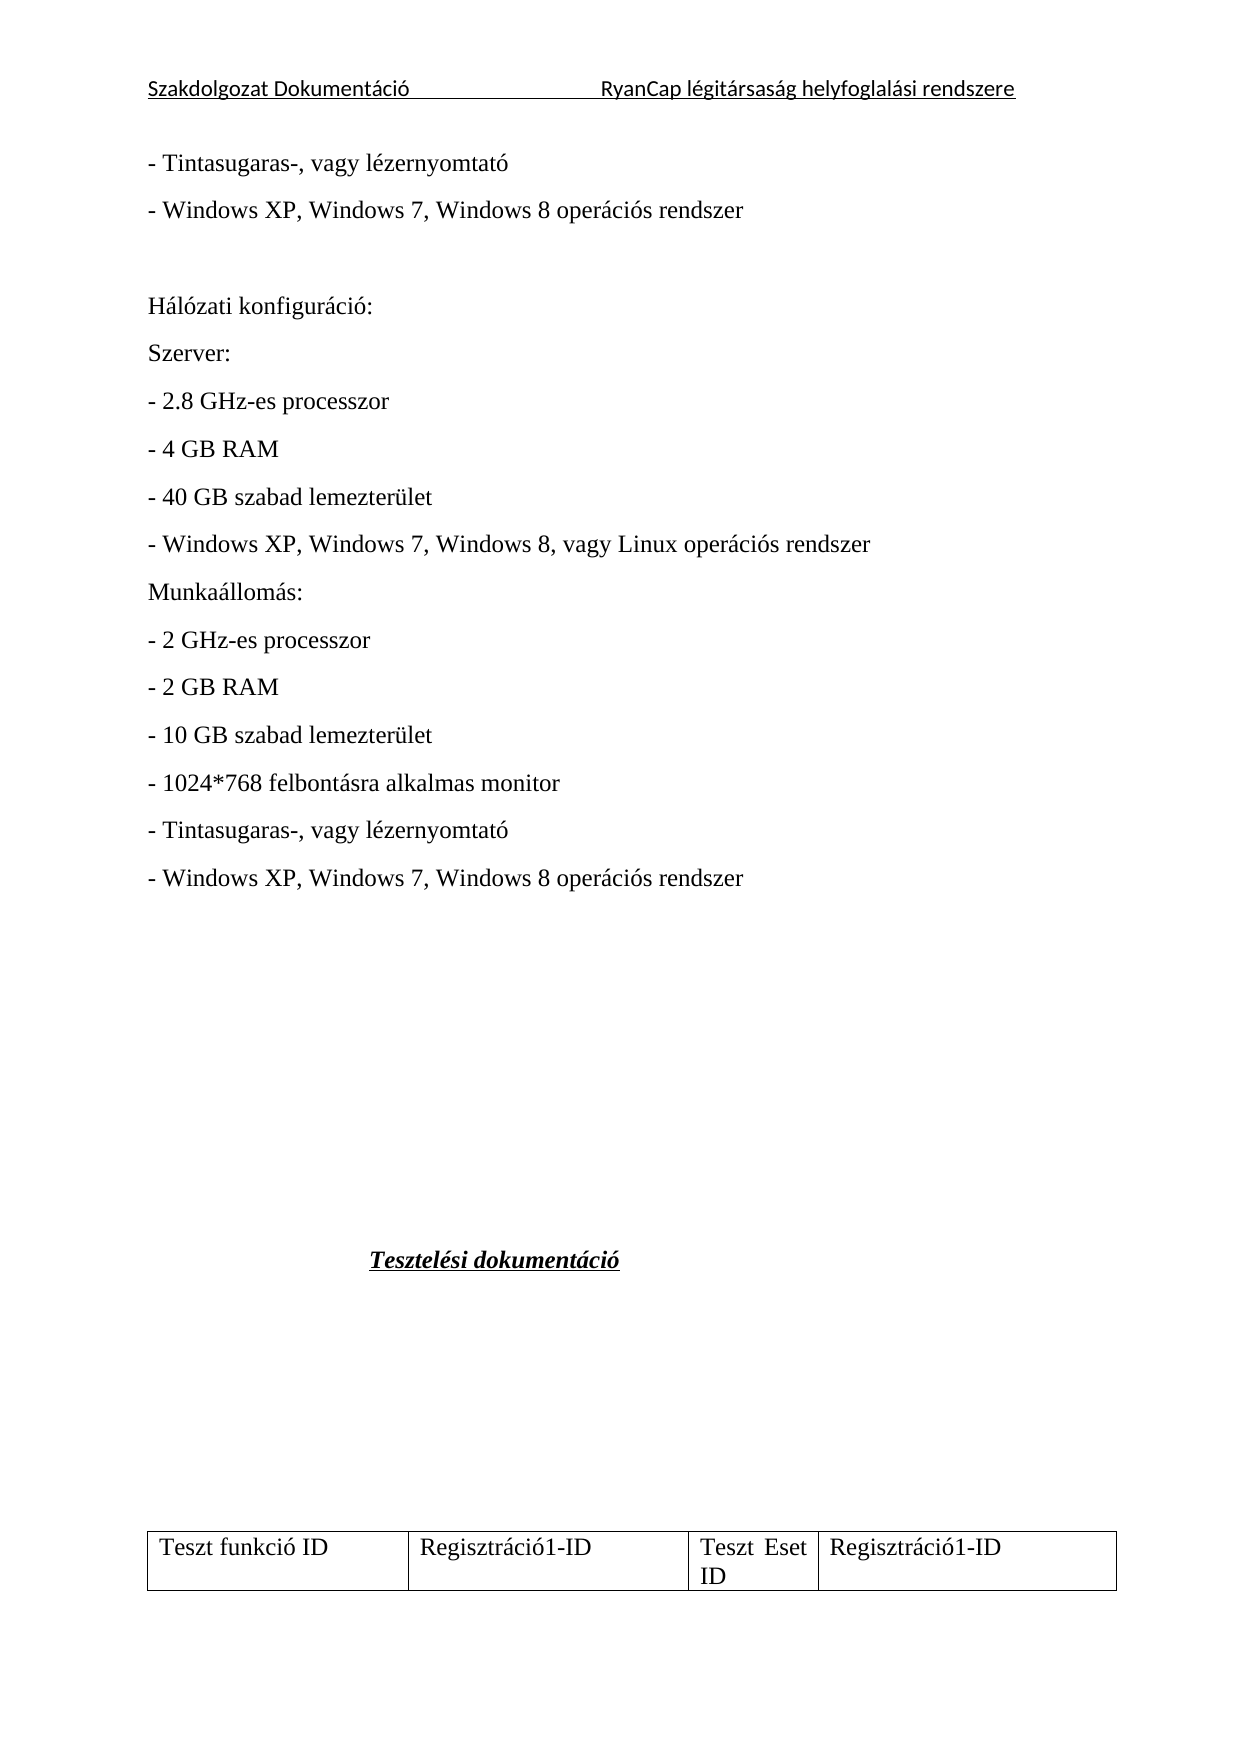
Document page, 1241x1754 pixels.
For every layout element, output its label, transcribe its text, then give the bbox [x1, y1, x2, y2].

text - Tintasugaras-, vagy lézernyomtató [148, 148, 1093, 176]
text - 2 GHz-es processzor [148, 625, 1093, 653]
table_header Regisztráció1-ID [819, 1532, 1116, 1590]
text - Windows XP, Windows 7, Windows 8 operációs rendszer [148, 863, 1093, 892]
text - 10 GB szabad lemezterület [148, 720, 1093, 749]
text Szerver: [148, 338, 1093, 367]
text - 2.8 GHz-es processzor [148, 386, 1093, 415]
text - Windows XP, Windows 7, Windows 8, vagy Linux operációs rendszer [148, 529, 1093, 558]
text Hálózati konfiguráció: [148, 291, 1093, 319]
text - 40 GB szabad lemezterület [148, 482, 1093, 510]
text - Tintasugaras-, vagy lézernyomtató [148, 816, 1093, 844]
text - Windows XP, Windows 7, Windows 8 operációs rendszer [148, 195, 1093, 224]
table_header Regisztráció1-ID [409, 1532, 688, 1590]
table_header Teszt funkció ID [148, 1532, 408, 1590]
text - 2 GB RAM [148, 672, 1093, 701]
text Munkaállomás: [148, 577, 1093, 606]
text - 1024*768 felbontásra alkalmas monitor [148, 768, 1093, 797]
text - 4 GB RAM [148, 434, 1093, 463]
text Tesztelési dokumentáció [148, 1245, 1093, 1274]
table_header Teszt Eset ID [689, 1532, 818, 1590]
